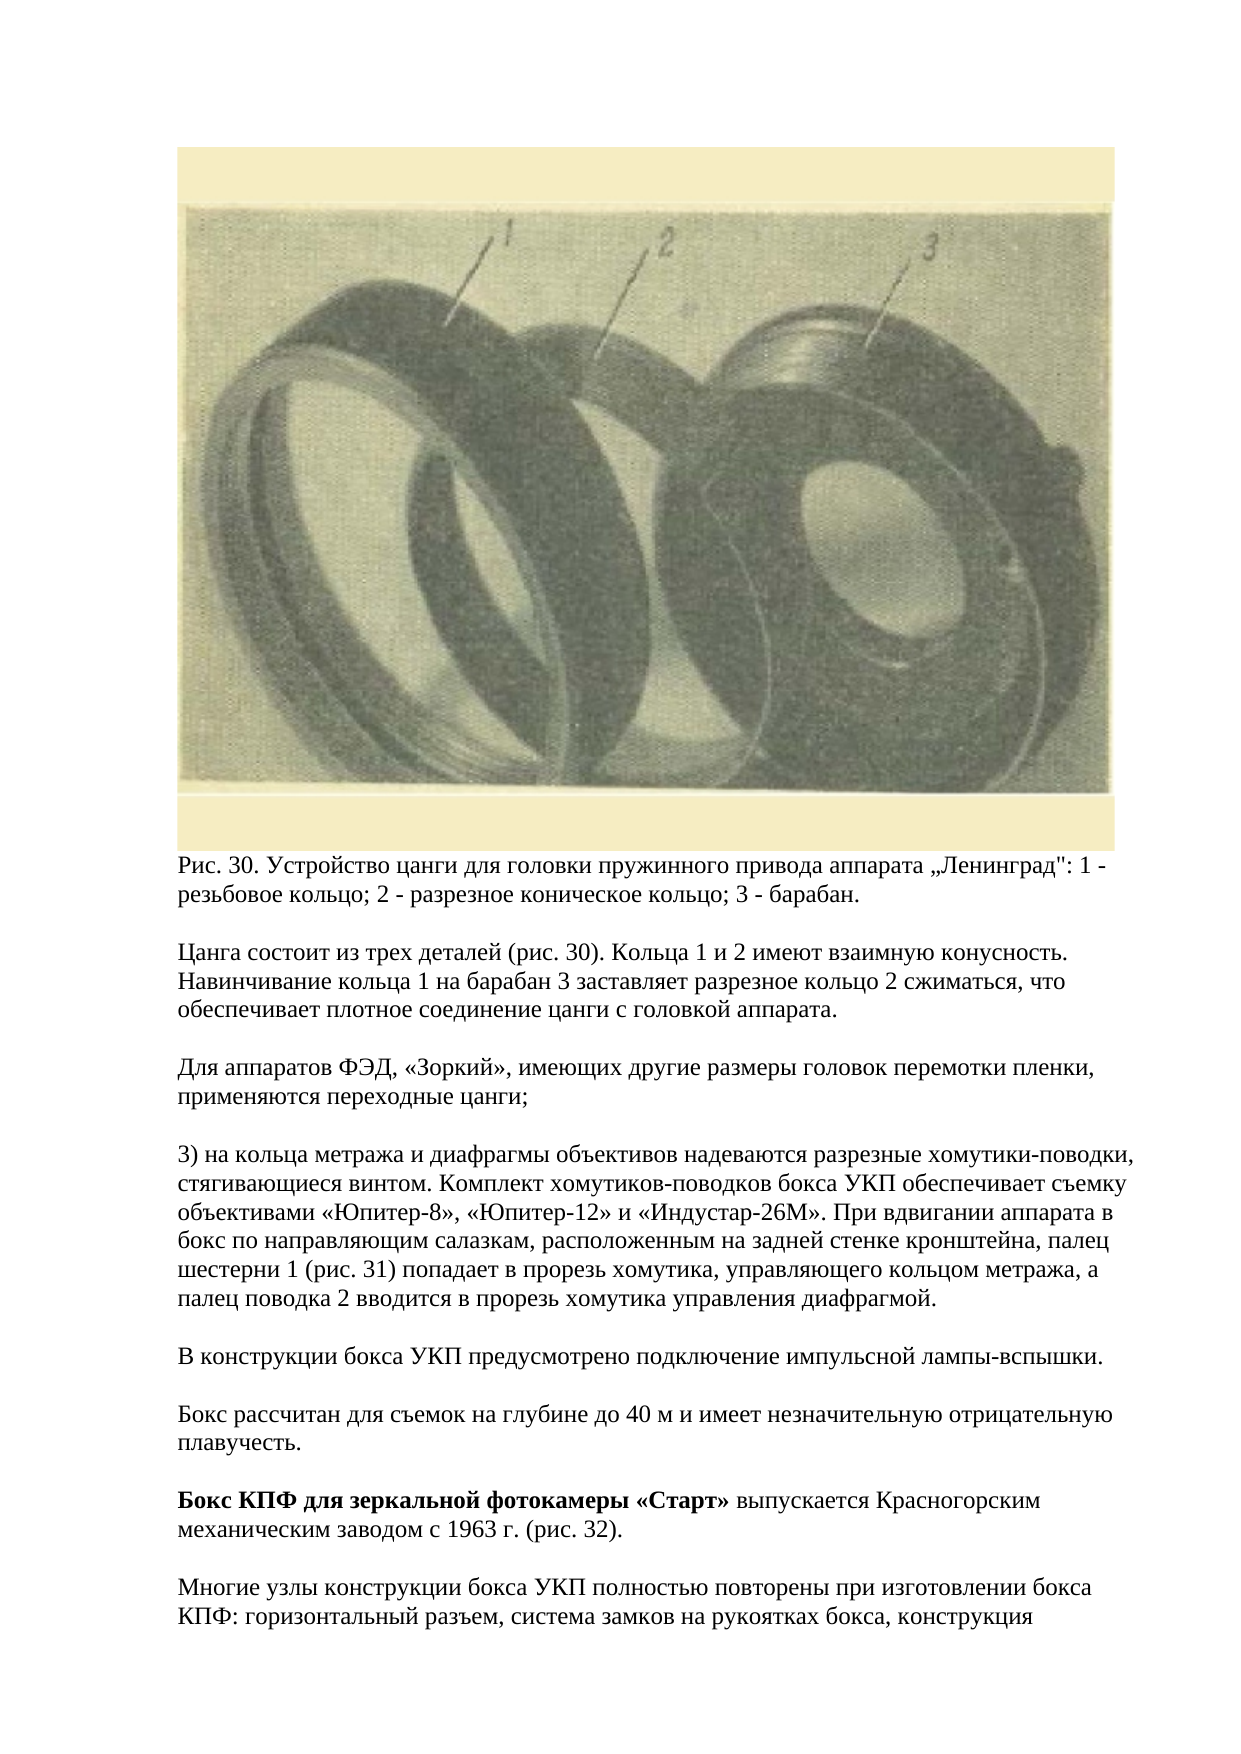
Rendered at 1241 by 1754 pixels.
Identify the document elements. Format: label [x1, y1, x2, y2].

picture [177, 147, 1115, 851]
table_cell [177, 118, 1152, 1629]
